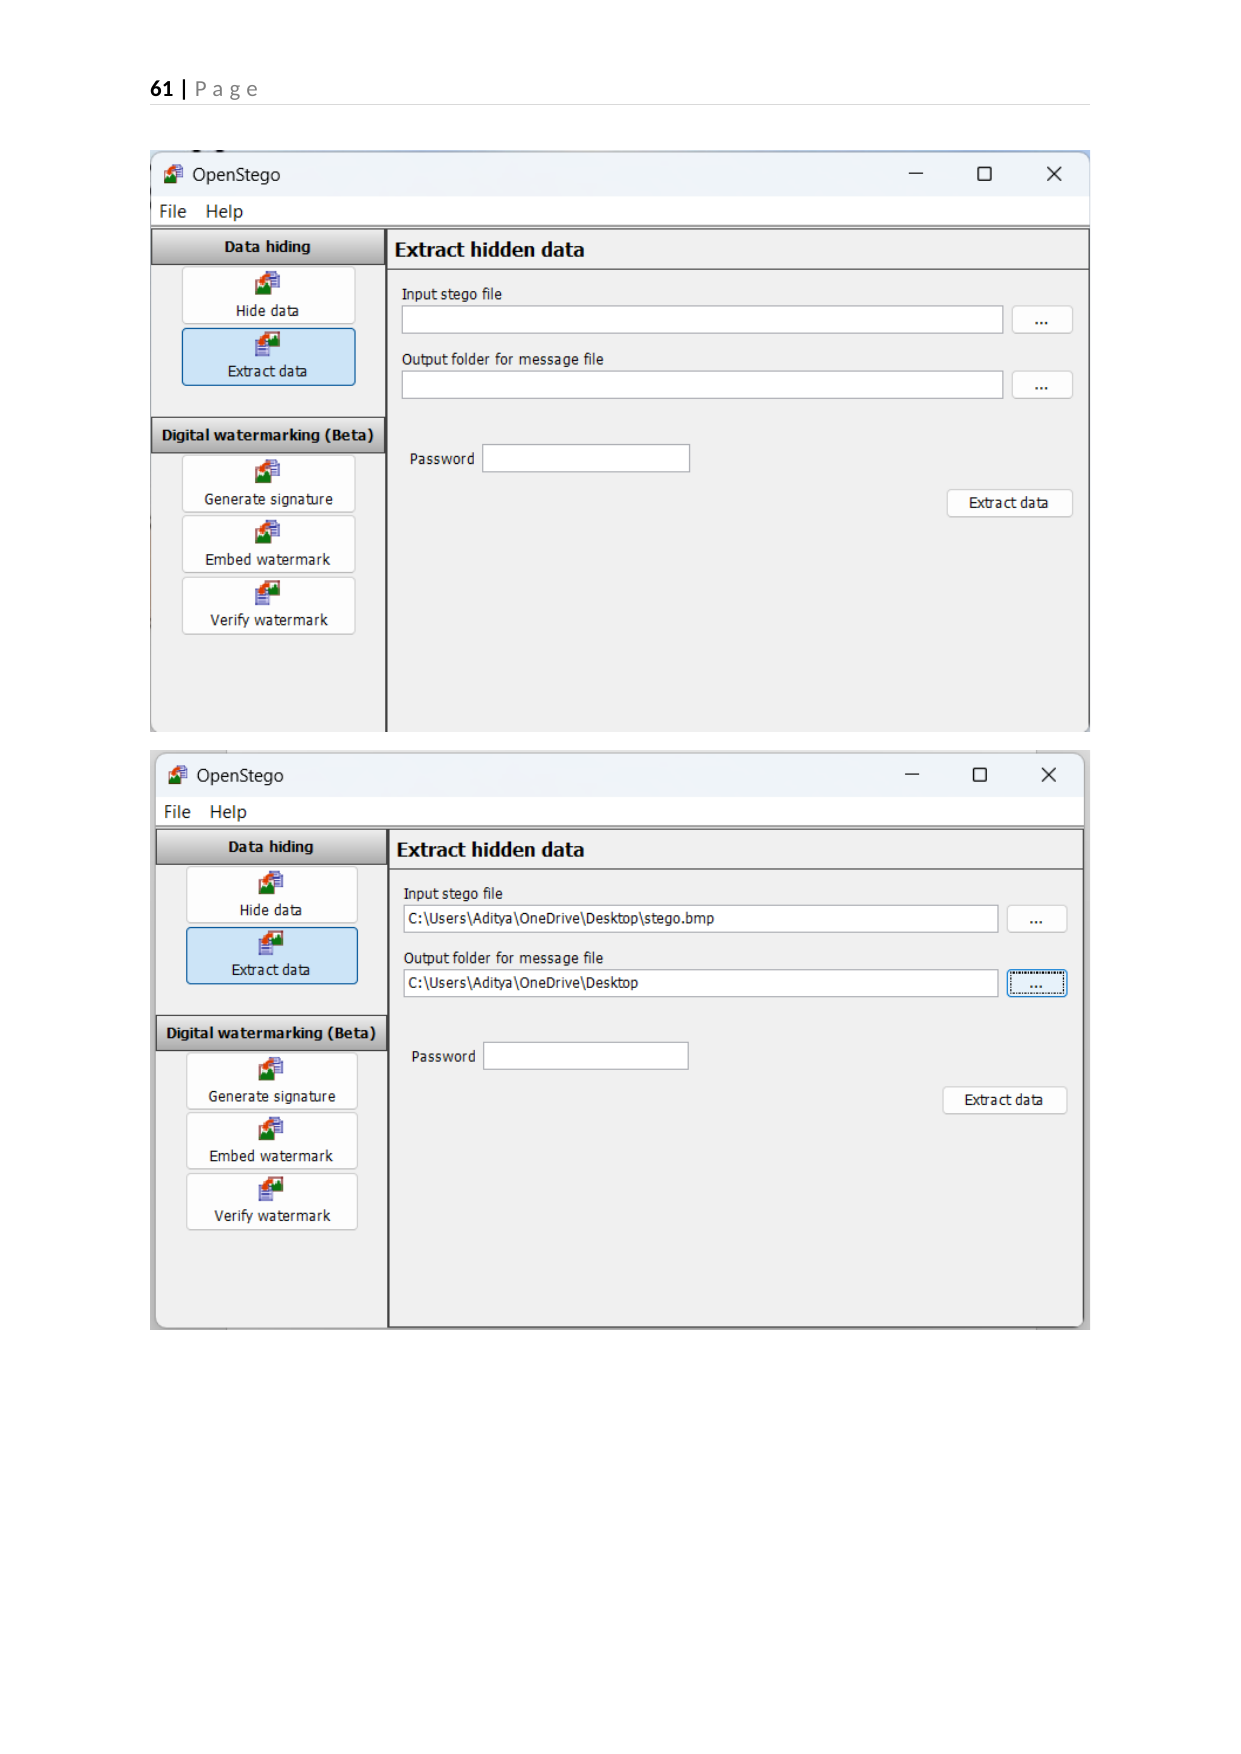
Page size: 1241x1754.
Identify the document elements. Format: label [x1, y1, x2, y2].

picture [150, 150, 1091, 732]
picture [150, 750, 1091, 1330]
